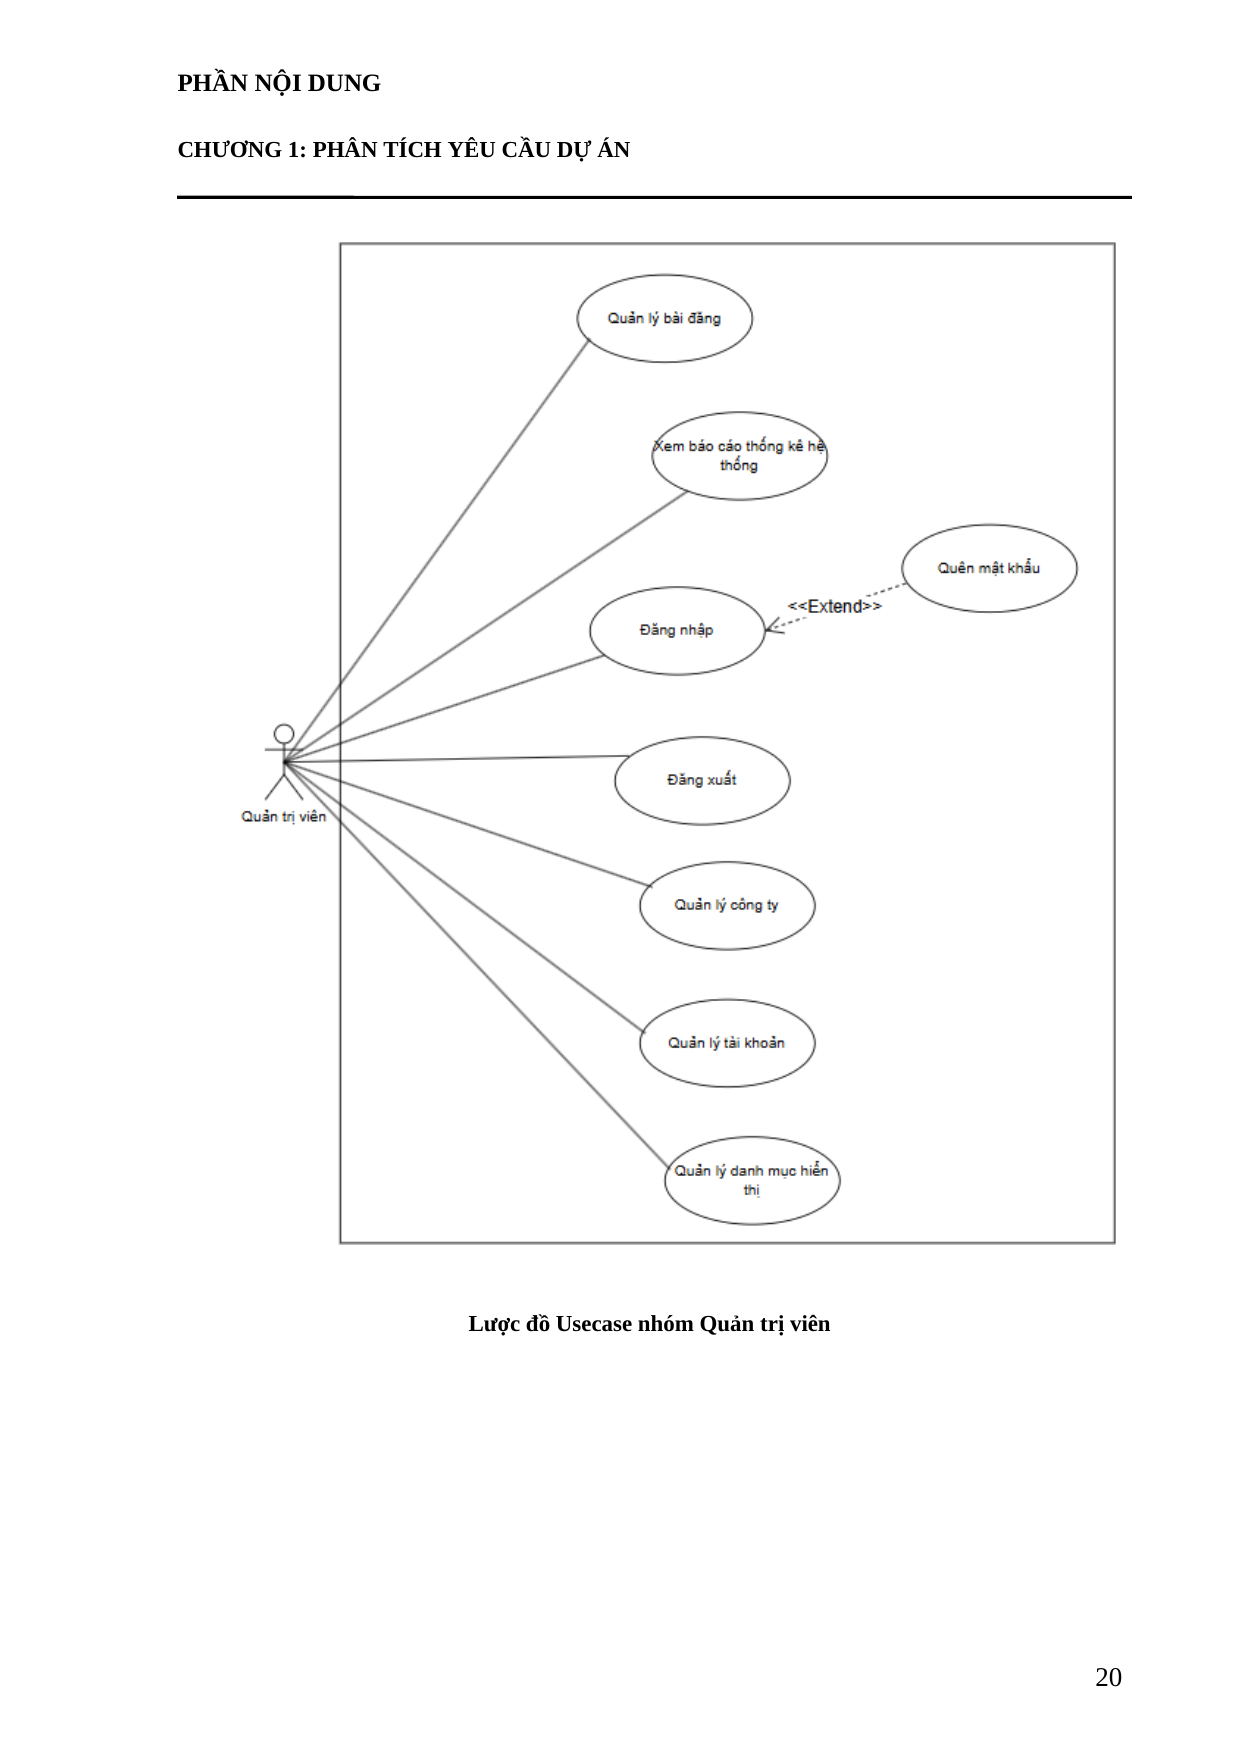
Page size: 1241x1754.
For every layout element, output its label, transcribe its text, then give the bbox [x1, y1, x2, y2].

picture [177, 219, 1157, 1270]
text Lược đồ Usecase nhóm Quản trị viên [177, 1310, 1122, 1336]
